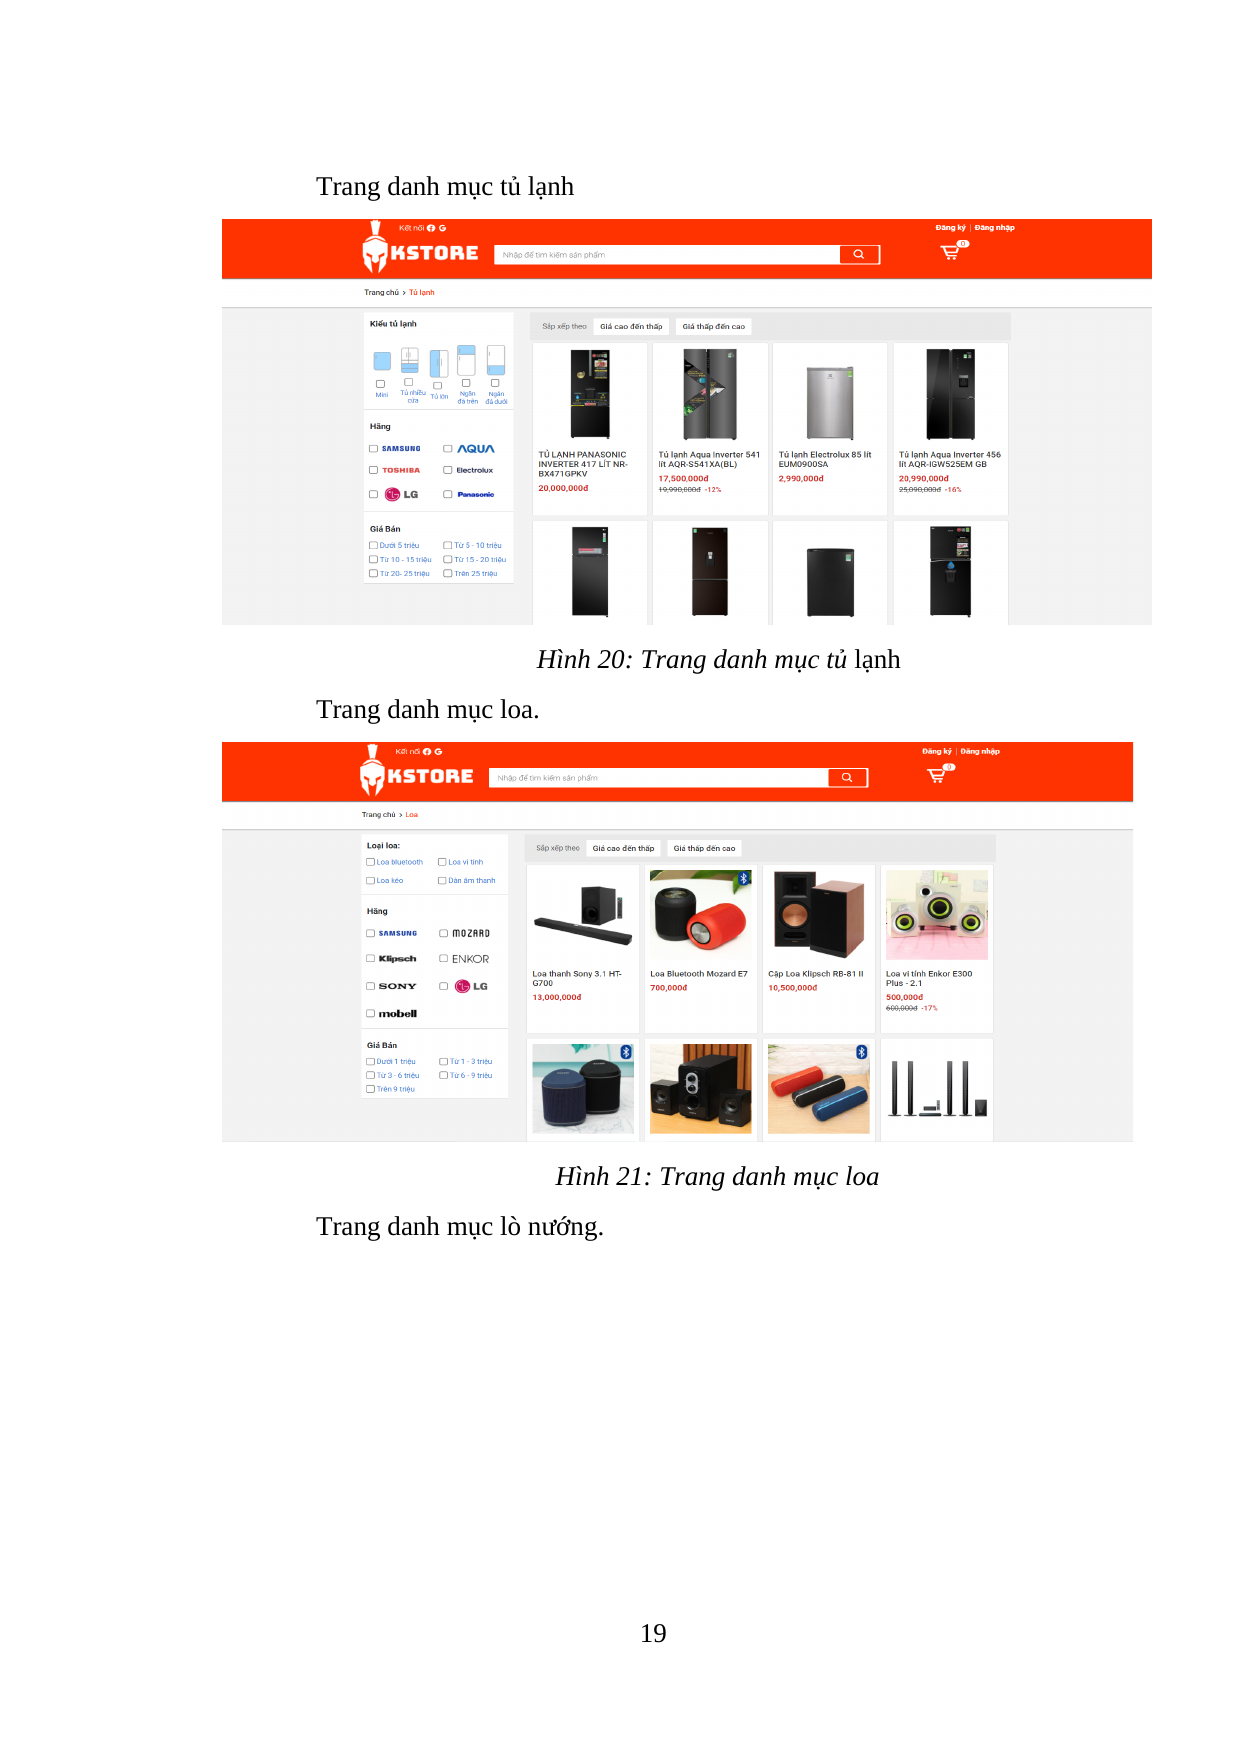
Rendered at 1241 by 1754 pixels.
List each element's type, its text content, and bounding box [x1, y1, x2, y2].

picture [222, 742, 1134, 1142]
text Hình 21: Trang danh mục loa [222, 1160, 1122, 1191]
text Hình 20: Trang danh mục tủ lạnh [222, 643, 1122, 674]
text Trang danh mục lò nướng. [222, 1210, 1122, 1241]
text Trang danh mục tủ lạnh [222, 170, 1122, 201]
picture [222, 219, 1152, 625]
text Trang danh mục loa. [222, 693, 1122, 724]
